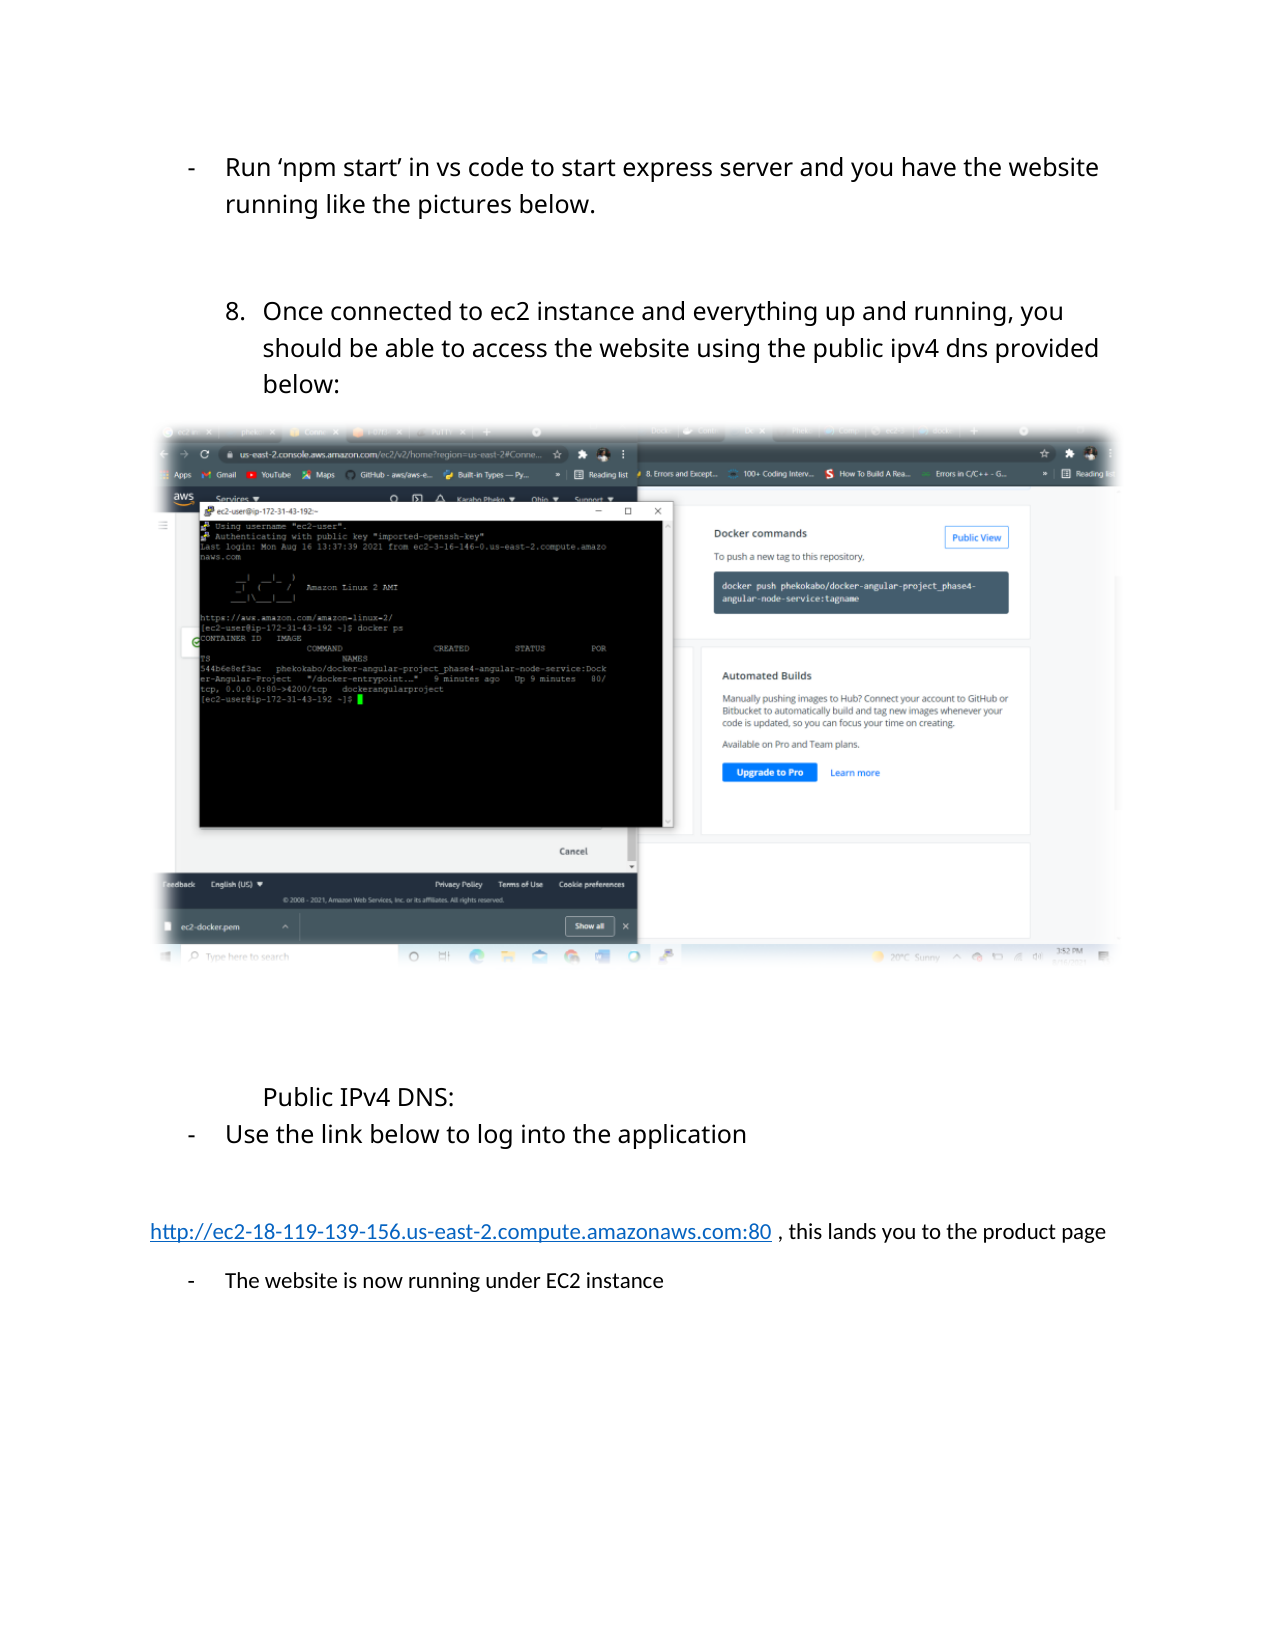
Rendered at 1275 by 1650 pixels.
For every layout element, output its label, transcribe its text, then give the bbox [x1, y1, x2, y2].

list Once connected to ec2 instance and everything up and running, you should be able to access the website using the public ipv4 dns provided below: [225, 294, 1125, 401]
picture [179, 449, 1096, 941]
list Run ‘npm start’ in vs code to start express server and you have the website running like the pictures below. [187, 150, 1125, 221]
text http://ec2-18-119-139-156.us-east-2.compute.amazonaws.com:80 , this lands you to the product page [150, 1217, 1125, 1245]
list Public IPv4 DNS: [262, 1080, 1125, 1114]
list The website is now running under EC2 instance [187, 1264, 1125, 1295]
list Use the link below to log into the application [187, 1117, 1125, 1151]
